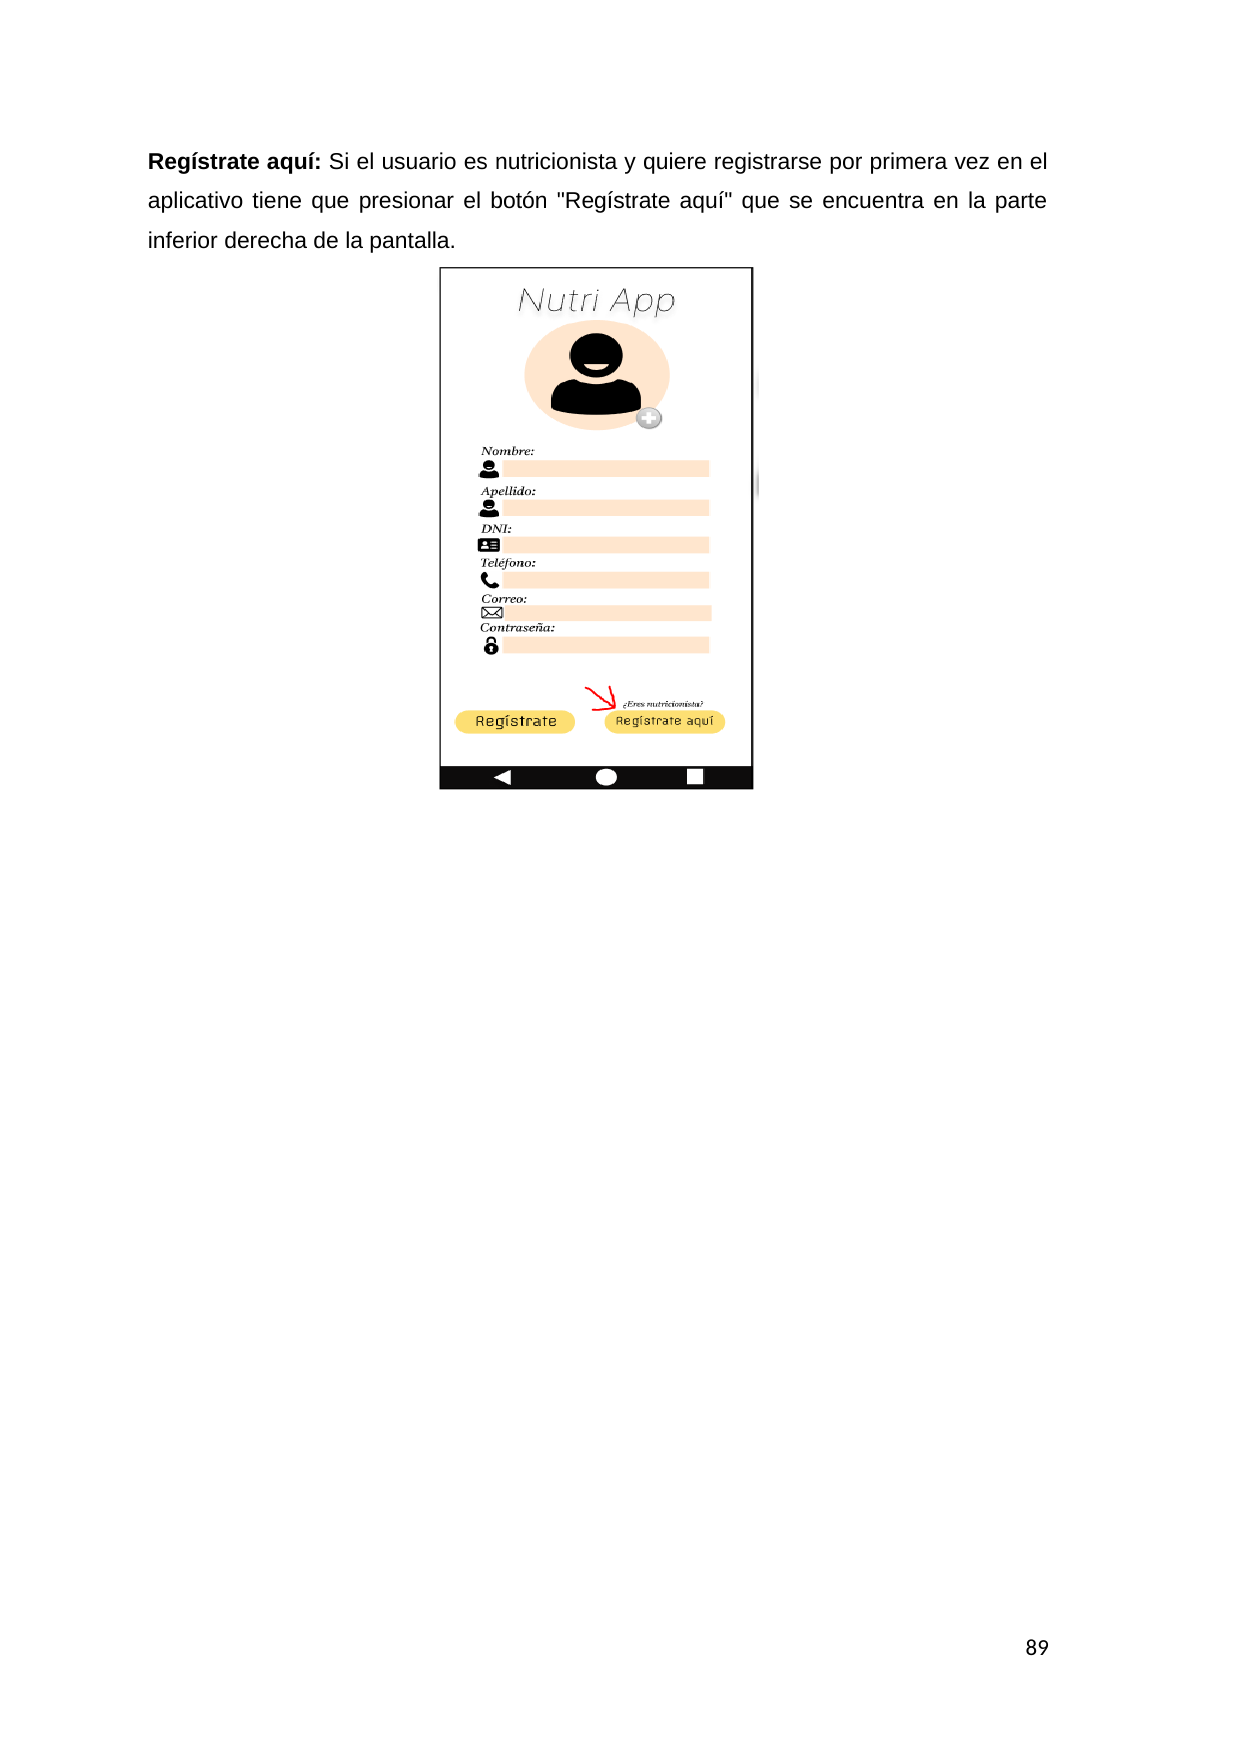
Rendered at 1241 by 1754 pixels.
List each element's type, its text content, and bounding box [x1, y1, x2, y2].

text Regístrate aquí: Si el usuario es nutricionista y quiere registrarse por primera vez en el aplicativo tiene que presionar el botón "Regístrate aquí" que se encuentra en la parte inferior derecha de la pantalla. [148, 148, 1048, 253]
picture [437, 266, 759, 793]
